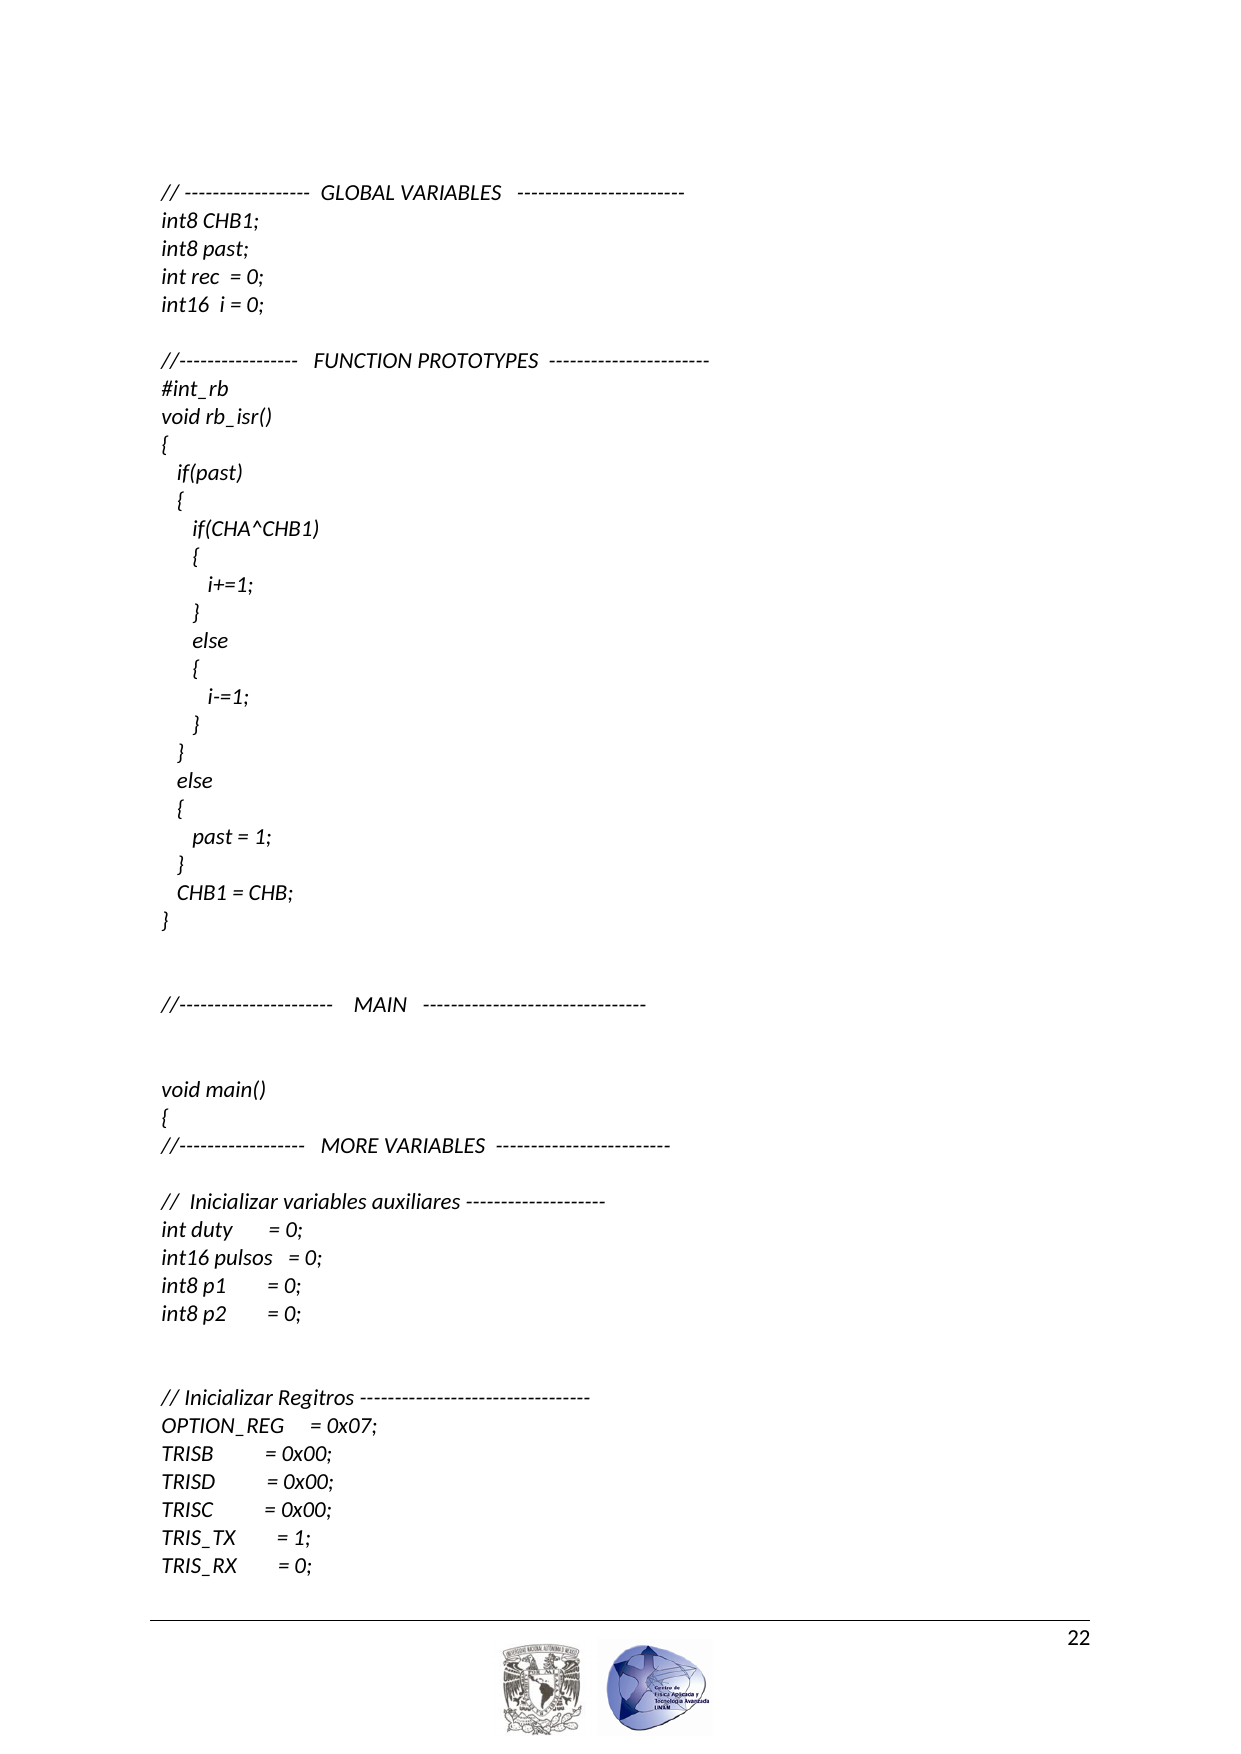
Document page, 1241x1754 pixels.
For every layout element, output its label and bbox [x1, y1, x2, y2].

table_header [150, 150, 1089, 1579]
picture [489, 1637, 713, 1736]
